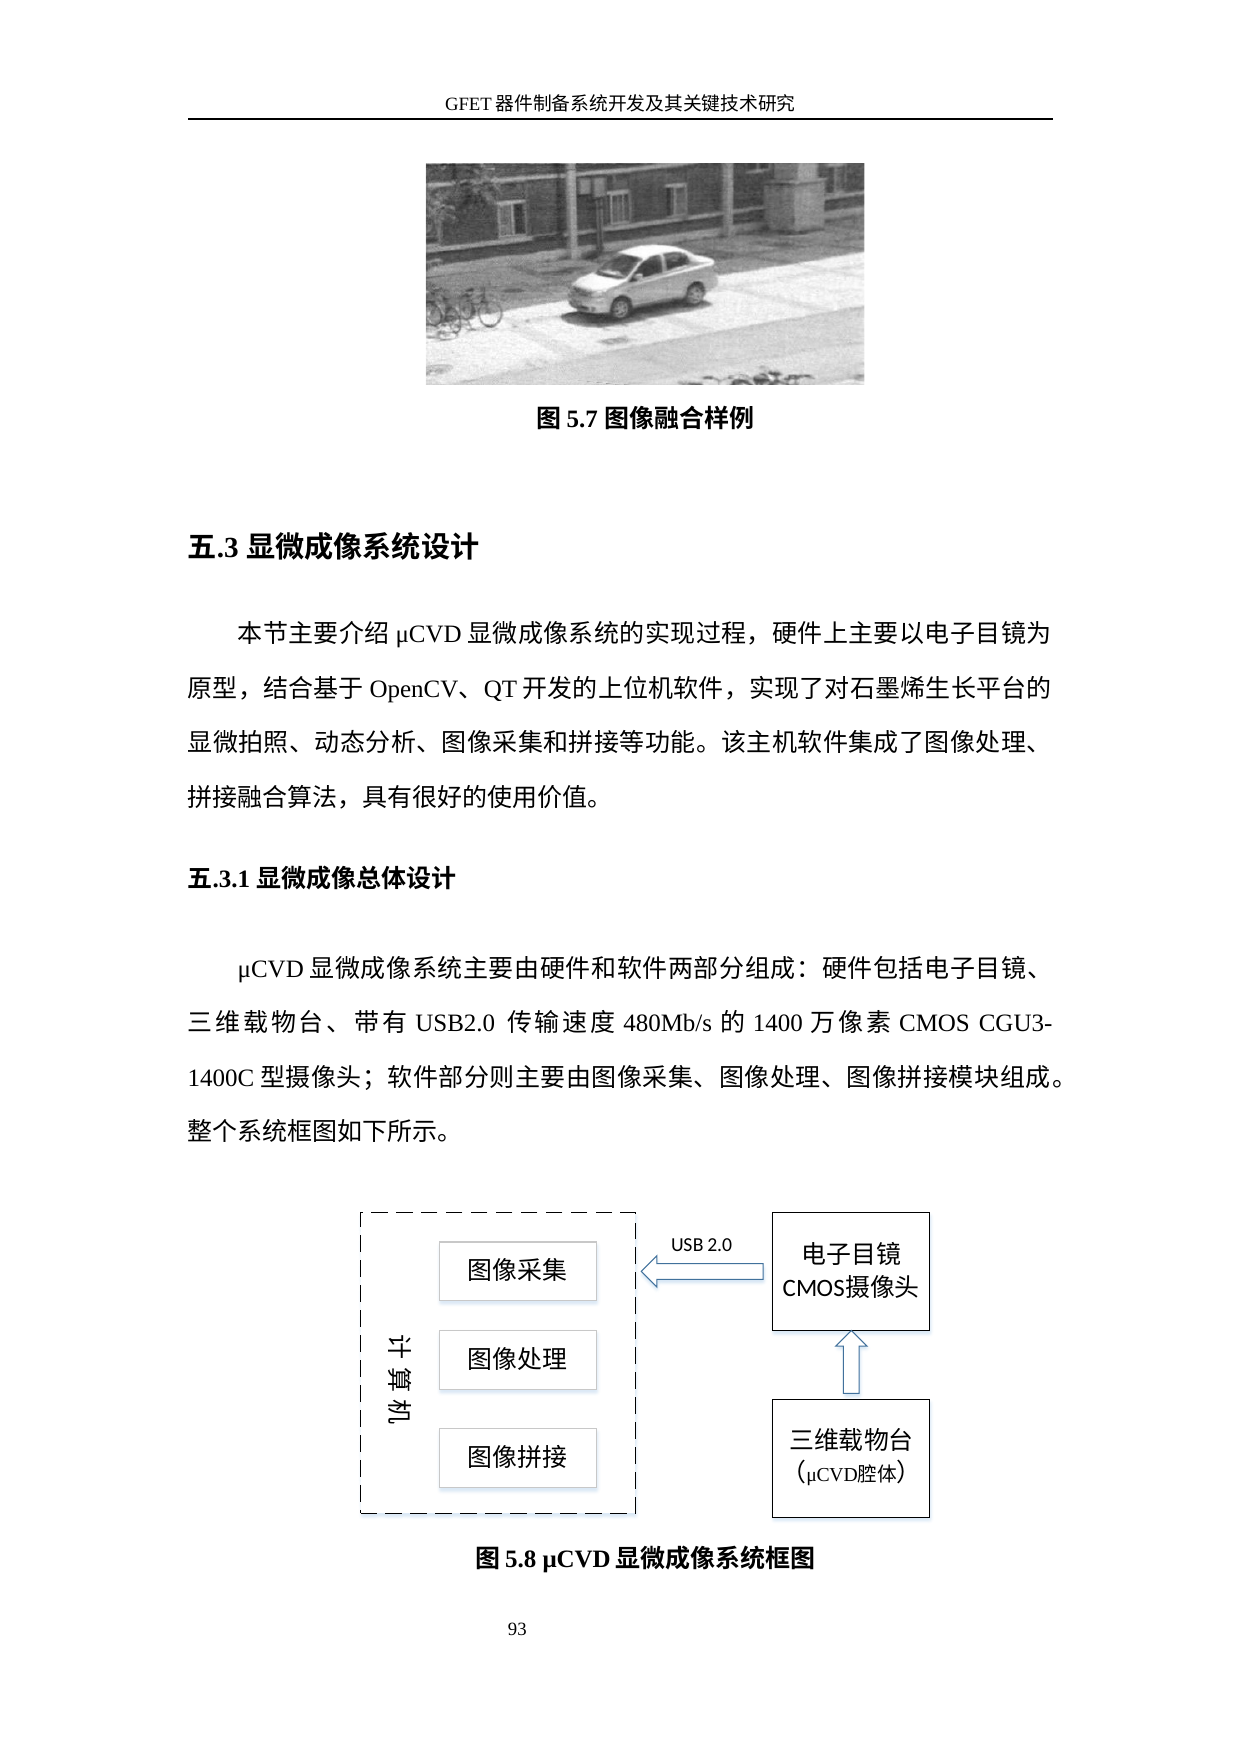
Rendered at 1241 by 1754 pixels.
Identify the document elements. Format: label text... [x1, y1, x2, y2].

subtitle 显微成像总体设计 [187, 858, 1053, 895]
picture [425, 163, 865, 385]
text 本节主要介绍μCVD显微成像系统的实现过程，硬件上主要以电子目镜为原型，结合基于OpenCV、QT开发的上位机软件，实现了对石墨烯生长平台的显微拍照、动态分析、图像采集和拼接等功能。该主机软件集成了图像处理、拼接融合算法，具有很好的使用价值。 [187, 614, 1053, 813]
subtitle 显微成像系统设计 [187, 523, 1053, 566]
text μCVD显微成像系统主要由硬件和软件两部分组成：硬件包括电子目镜、三维载物台、带有USB2.0 传输速度480Mb/s的1400万像素CMOS CGU3-1400C型摄像头；软件部分则主要由图像采集、图像处理、图像拼接模块组成。整个系统框图如下所示。 [187, 948, 1053, 1148]
text 图5.8 μCVD显微成像系统框图 [187, 1539, 1053, 1575]
text 图5.7 图像融合样例 [187, 399, 1053, 435]
